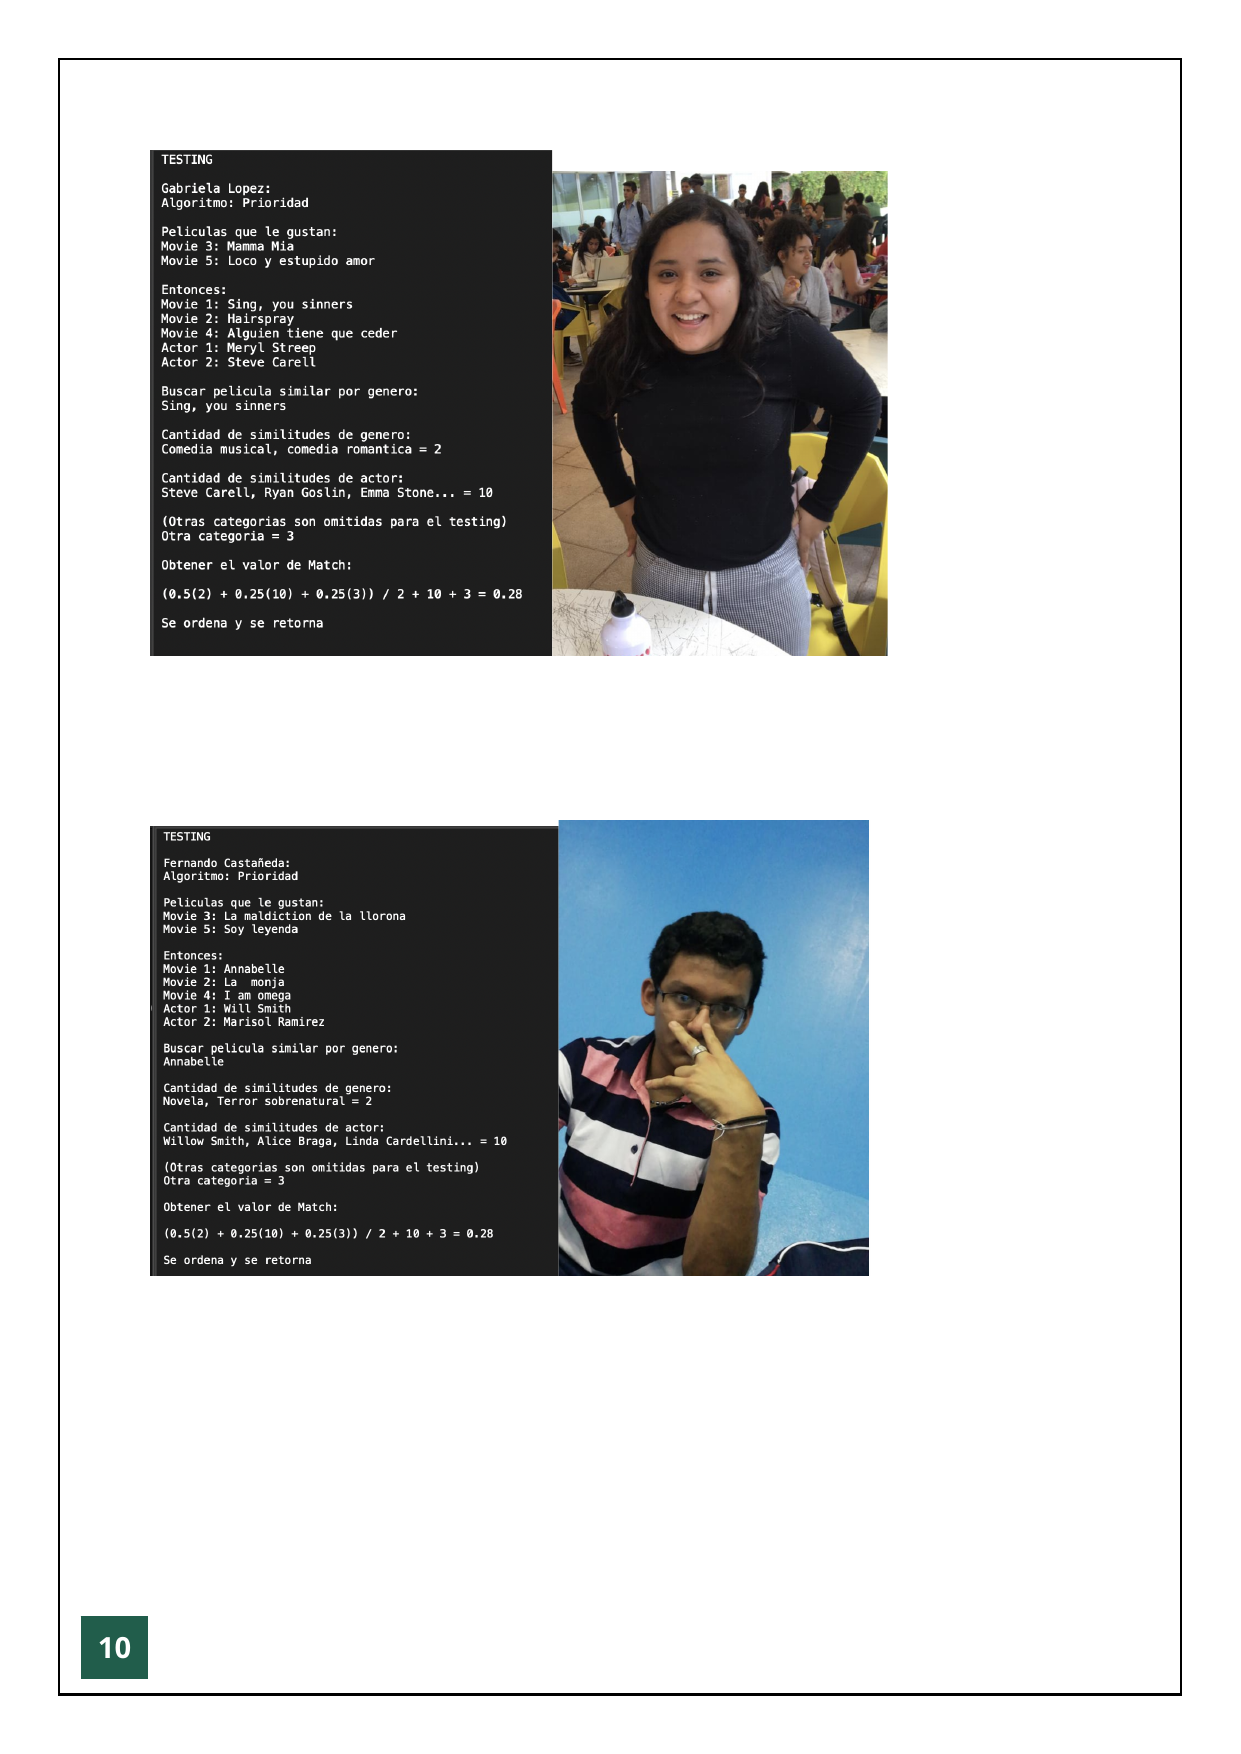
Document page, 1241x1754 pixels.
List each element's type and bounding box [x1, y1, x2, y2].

picture [150, 150, 888, 656]
picture [150, 820, 871, 1276]
